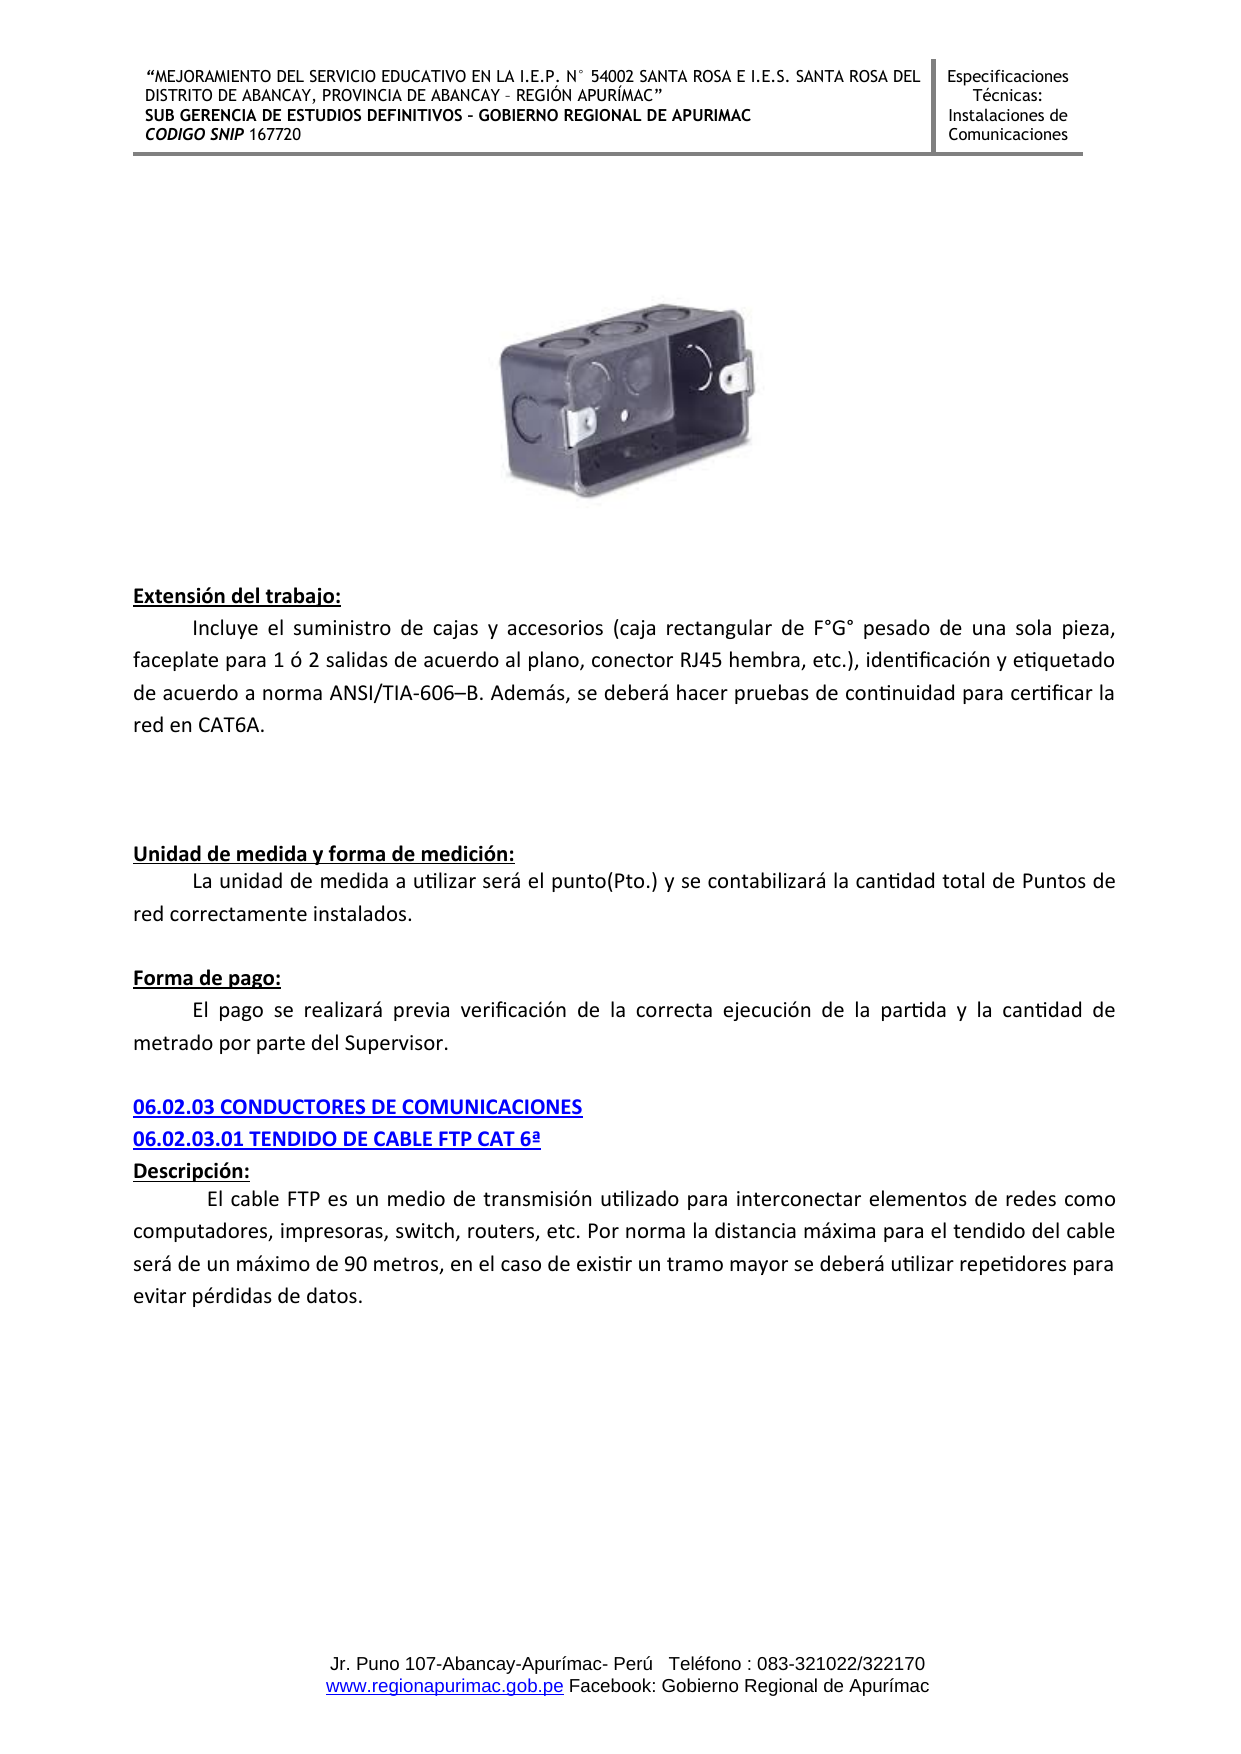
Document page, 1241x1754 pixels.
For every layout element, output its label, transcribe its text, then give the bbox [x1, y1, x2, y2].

text Extensión del trabajo: [133, 581, 1117, 609]
list Incluye el suministro de cajas y accesorios (caja rectangular de F°G° pesado de una sola pieza, faceplate para 1 ó 2 salidas de acuerdo al plano, conector RJ45 hembra, etc.), identificación y etiquetado de acuerdo a norma ANSI/TIA-606–B. Además, se deberá hacer pruebas de continuidad para certificar la red en CAT6A. [133, 613, 1117, 738]
list 06.02.03 CONDUCTORES DE COMUNICACIONES [133, 1092, 1117, 1120]
list La unidad de medida a utilizar será el punto(Pto.) y se contabilizará la cantidad total de Puntos de red correctamente instalados. [133, 867, 1117, 927]
text Unidad de medida y forma de medición: [133, 839, 1122, 867]
text Descripción: [133, 1156, 1122, 1184]
list Forma de pago: [133, 963, 1117, 991]
list 06.02.03.01 TENDIDO DE CABLE FTP CAT 6ª [133, 1124, 1117, 1152]
picture [451, 288, 804, 513]
list El cable FTP es un medio de transmisión utilizado para interconectar elementos de redes como computadores, impresoras, switch, routers, etc. Por norma la distancia máxima para el tendido del cable será de un máximo de 90 metros, en el caso de existir un tramo mayor se deberá utilizar repetidores para evitar pérdidas de datos. [133, 1184, 1117, 1309]
list El pago se realizará previa verificación de la correcta ejecución de la partida y la cantidad de metrado por parte del Supervisor. [133, 995, 1117, 1056]
